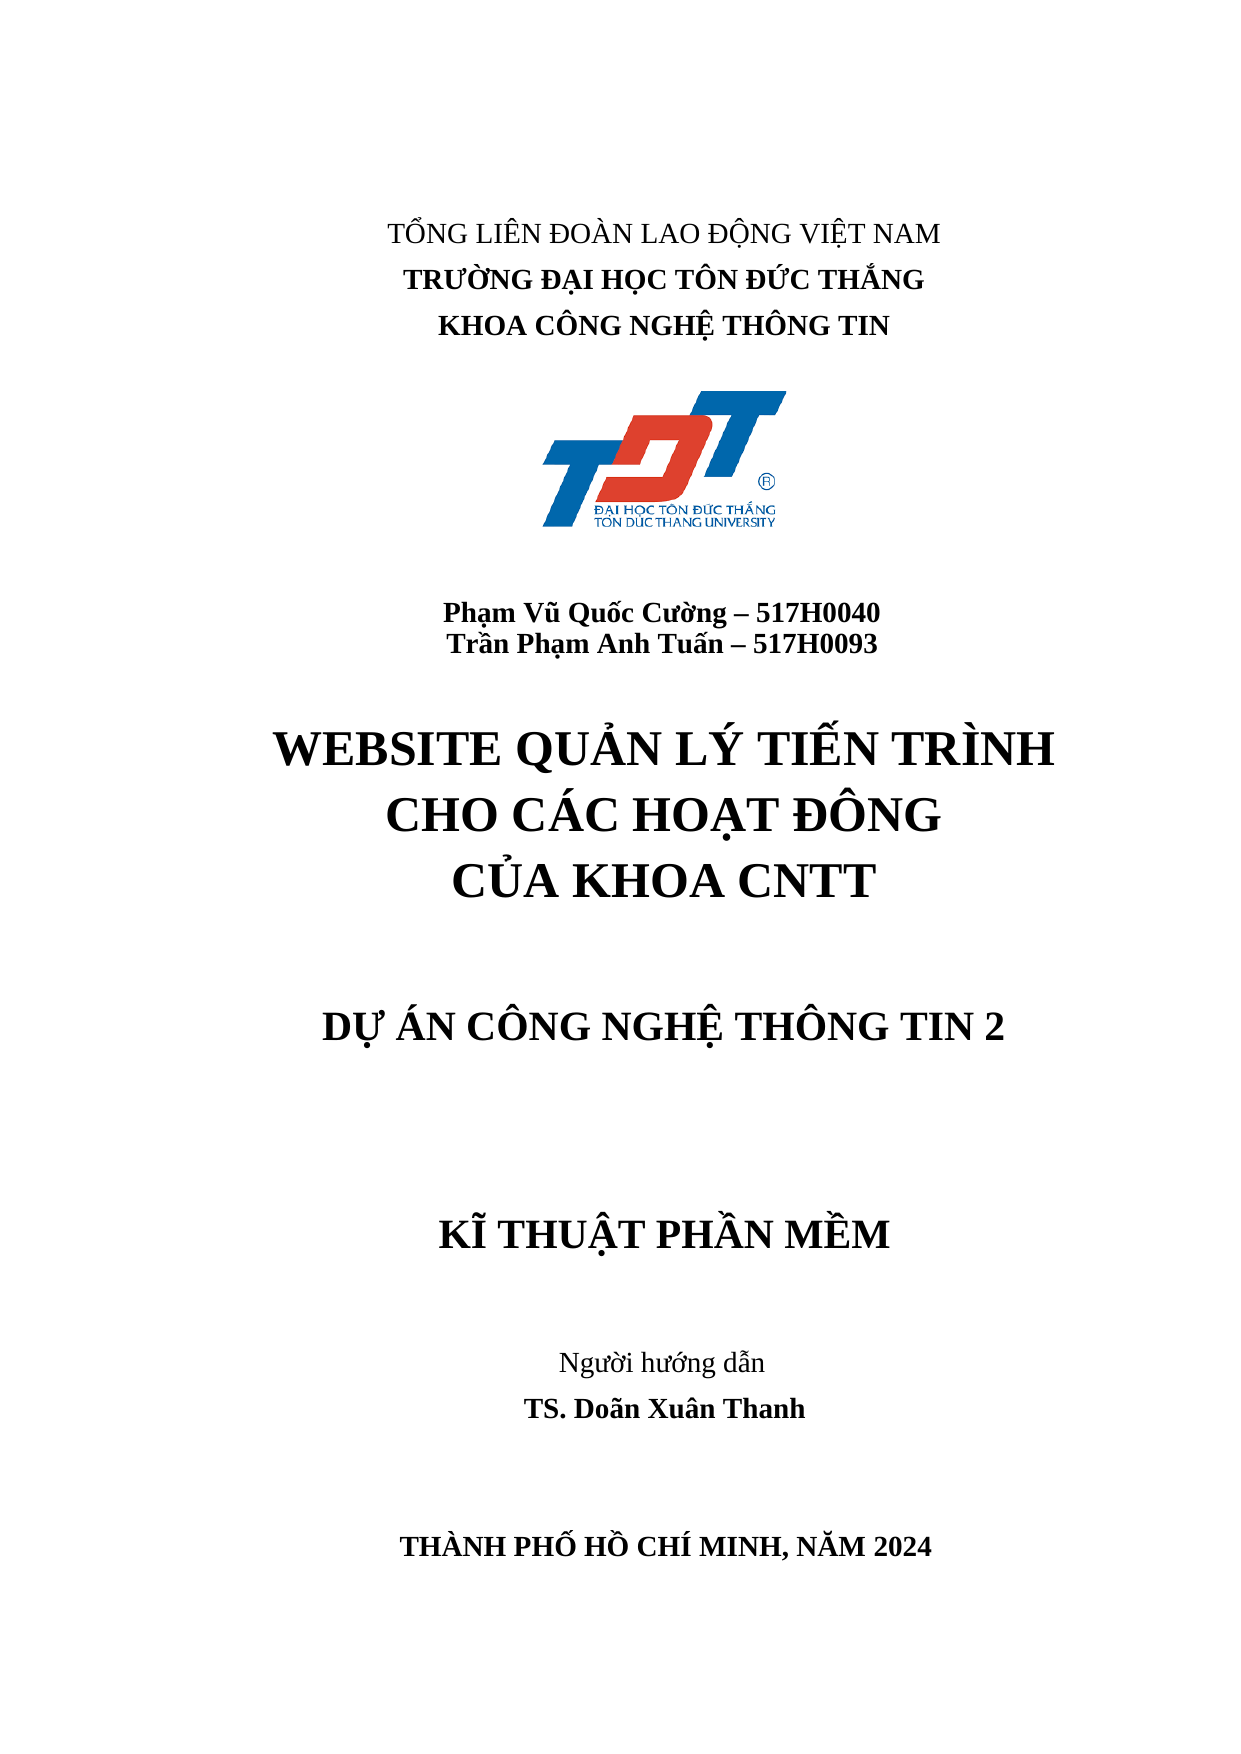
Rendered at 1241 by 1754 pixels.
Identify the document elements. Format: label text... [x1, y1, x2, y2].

text TỔNG LIÊN ĐOÀN LAO ĐỘNG VIỆT NAM [263, 216, 1065, 250]
picture [542, 391, 787, 527]
text WEBSITE QUẢN LÝ TIẾN TRÌNH CHO CÁC HOẠT ĐÔNG CỦA KHOA CNTT [263, 718, 1065, 908]
text KHOA CÔNG NGHỆ THÔNG TIN [263, 308, 1065, 342]
text DỰ ÁN CÔNG NGHỆ THÔNG TIN 2 [253, 1001, 1074, 1049]
text TS. Doãn Xuân Thanh [207, 1391, 1122, 1424]
text THÀNH PHỐ HỒ CHÍ MINH, NĂM 2024 [209, 1529, 1122, 1563]
text Trần Phạm Anh Tuấn – 517H0093 [207, 629, 1117, 660]
text KĨ THUẬT PHẦN MỀM [207, 1210, 1122, 1258]
text Người hướng dẫn [207, 1345, 1117, 1378]
text Phạm Vũ Quốc Cường – 517H0040 [207, 598, 1117, 629]
text TRƯỜNG ĐẠI HỌC TÔN ĐỨC THẮNG [263, 262, 1065, 296]
